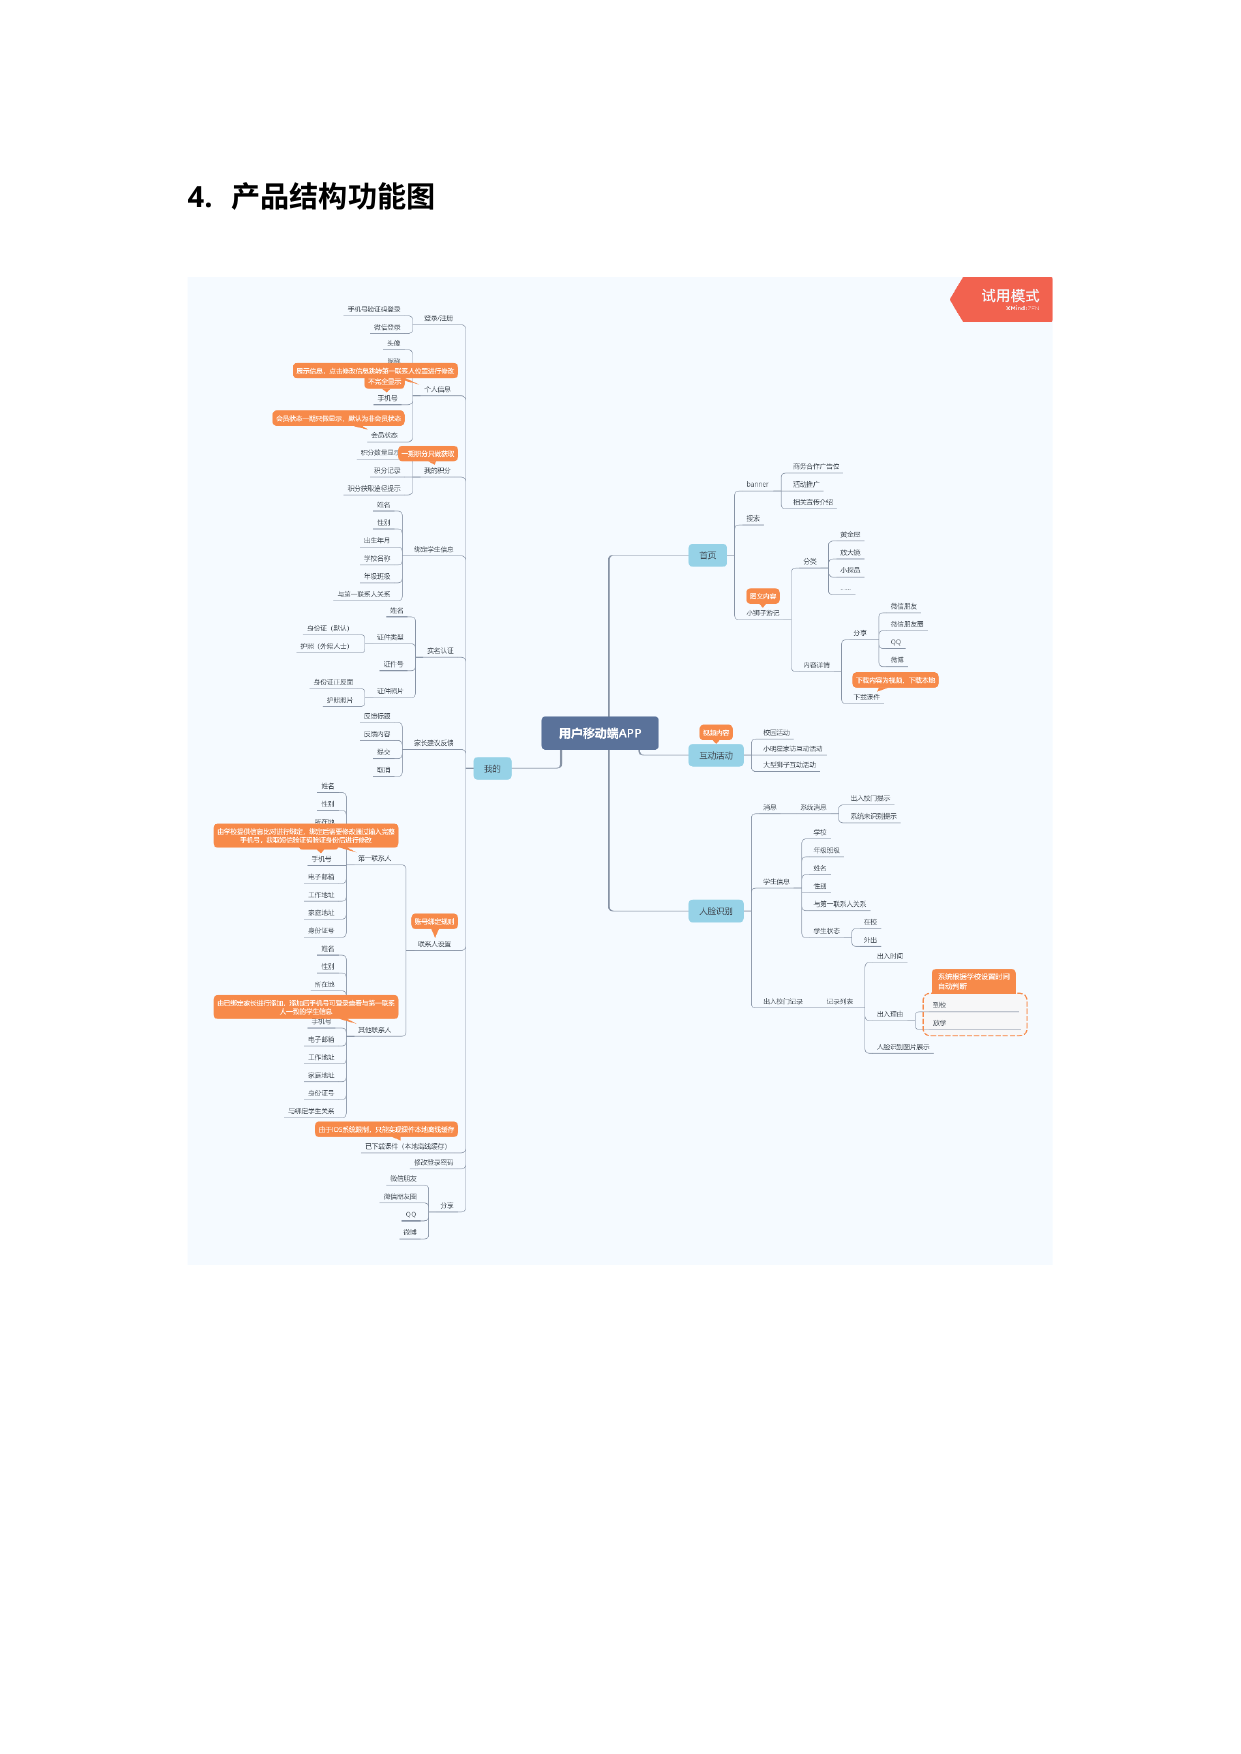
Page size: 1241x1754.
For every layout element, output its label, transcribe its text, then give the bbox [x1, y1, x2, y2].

subtitle 产品结构功能图 [187, 162, 1053, 227]
picture [187, 277, 1053, 1265]
